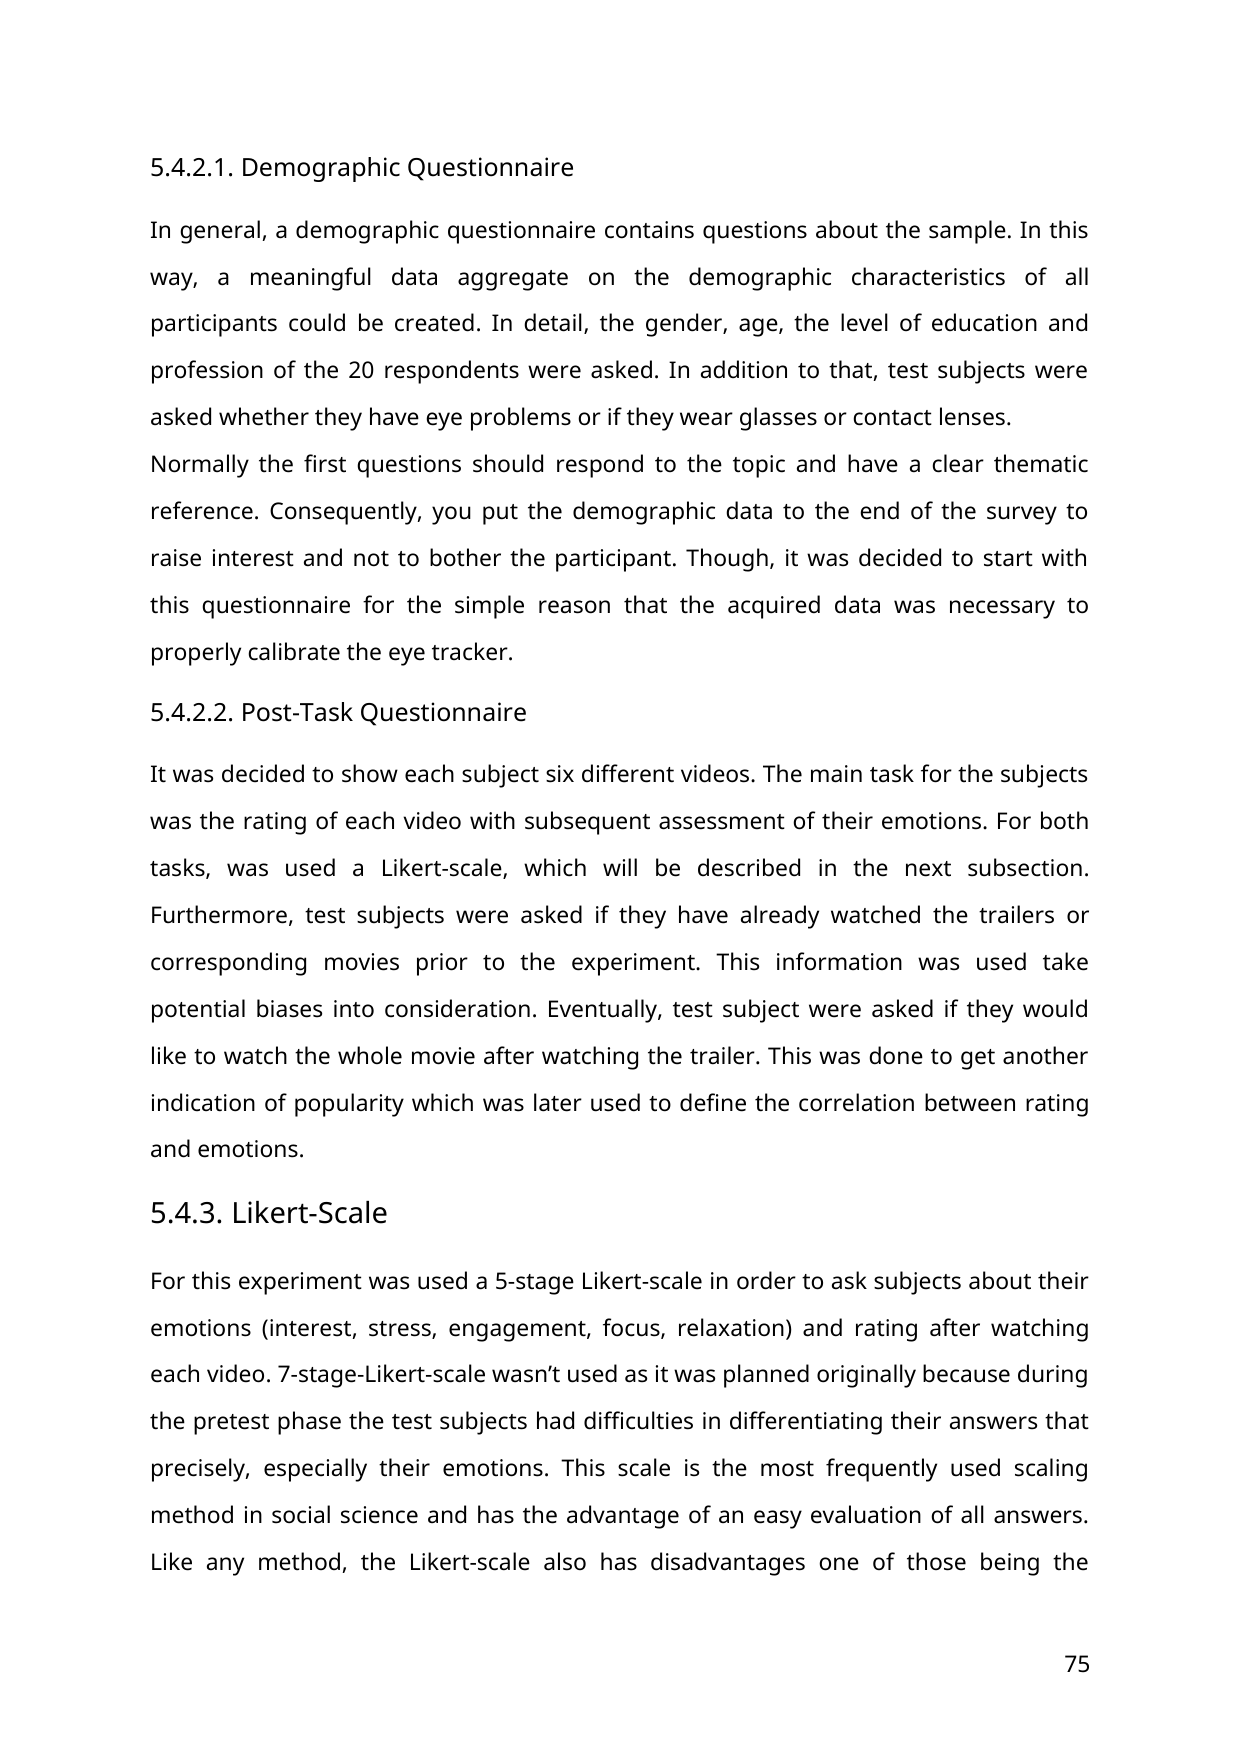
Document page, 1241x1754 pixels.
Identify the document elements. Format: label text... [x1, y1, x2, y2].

subtitle Likert-Scale [150, 1193, 1090, 1232]
text It was decided to show each subject six different videos. The main task for the subjects was the rating of each video with subsequent assessment of their emotions. For both tasks, was used a Likert-scale, which will be described in the next subsection. Furthermore, test subjects were asked if they have already watched the trailers or corresponding movies prior to the experiment. This information was used take potential biases into consideration. Eventually, test subject were asked if they would like to watch the whole movie after watching the trailer. This was done to get another indication of popularity which was later used to define the correlation between rating and emotions. [150, 758, 1090, 1164]
subtitle Post-Task Questionnaire [150, 695, 1090, 729]
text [150, 1265, 1090, 1577]
text Normally the first questions should respond to the topic and have a clear thematic reference. Consequently, you put the demographic data to the end of the survey to raise interest and not to bother the participant. Though, it was decided to start with this questionnaire for the simple reason that the acquired data was necessary to properly calibrate the eye tracker. [150, 448, 1090, 667]
text In general, a demographic questionnaire contains questions about the sample. In this way, a meaningful data aggregate on the demographic characteristics of all participants could be created. In detail, the gender, age, the level of education and profession of the 20 respondents were asked. In addition to that, test subjects were asked whether they have eye problems or if they wear glasses or contact lenses. [150, 213, 1090, 432]
subtitle Demographic Questionnaire [150, 150, 1090, 184]
